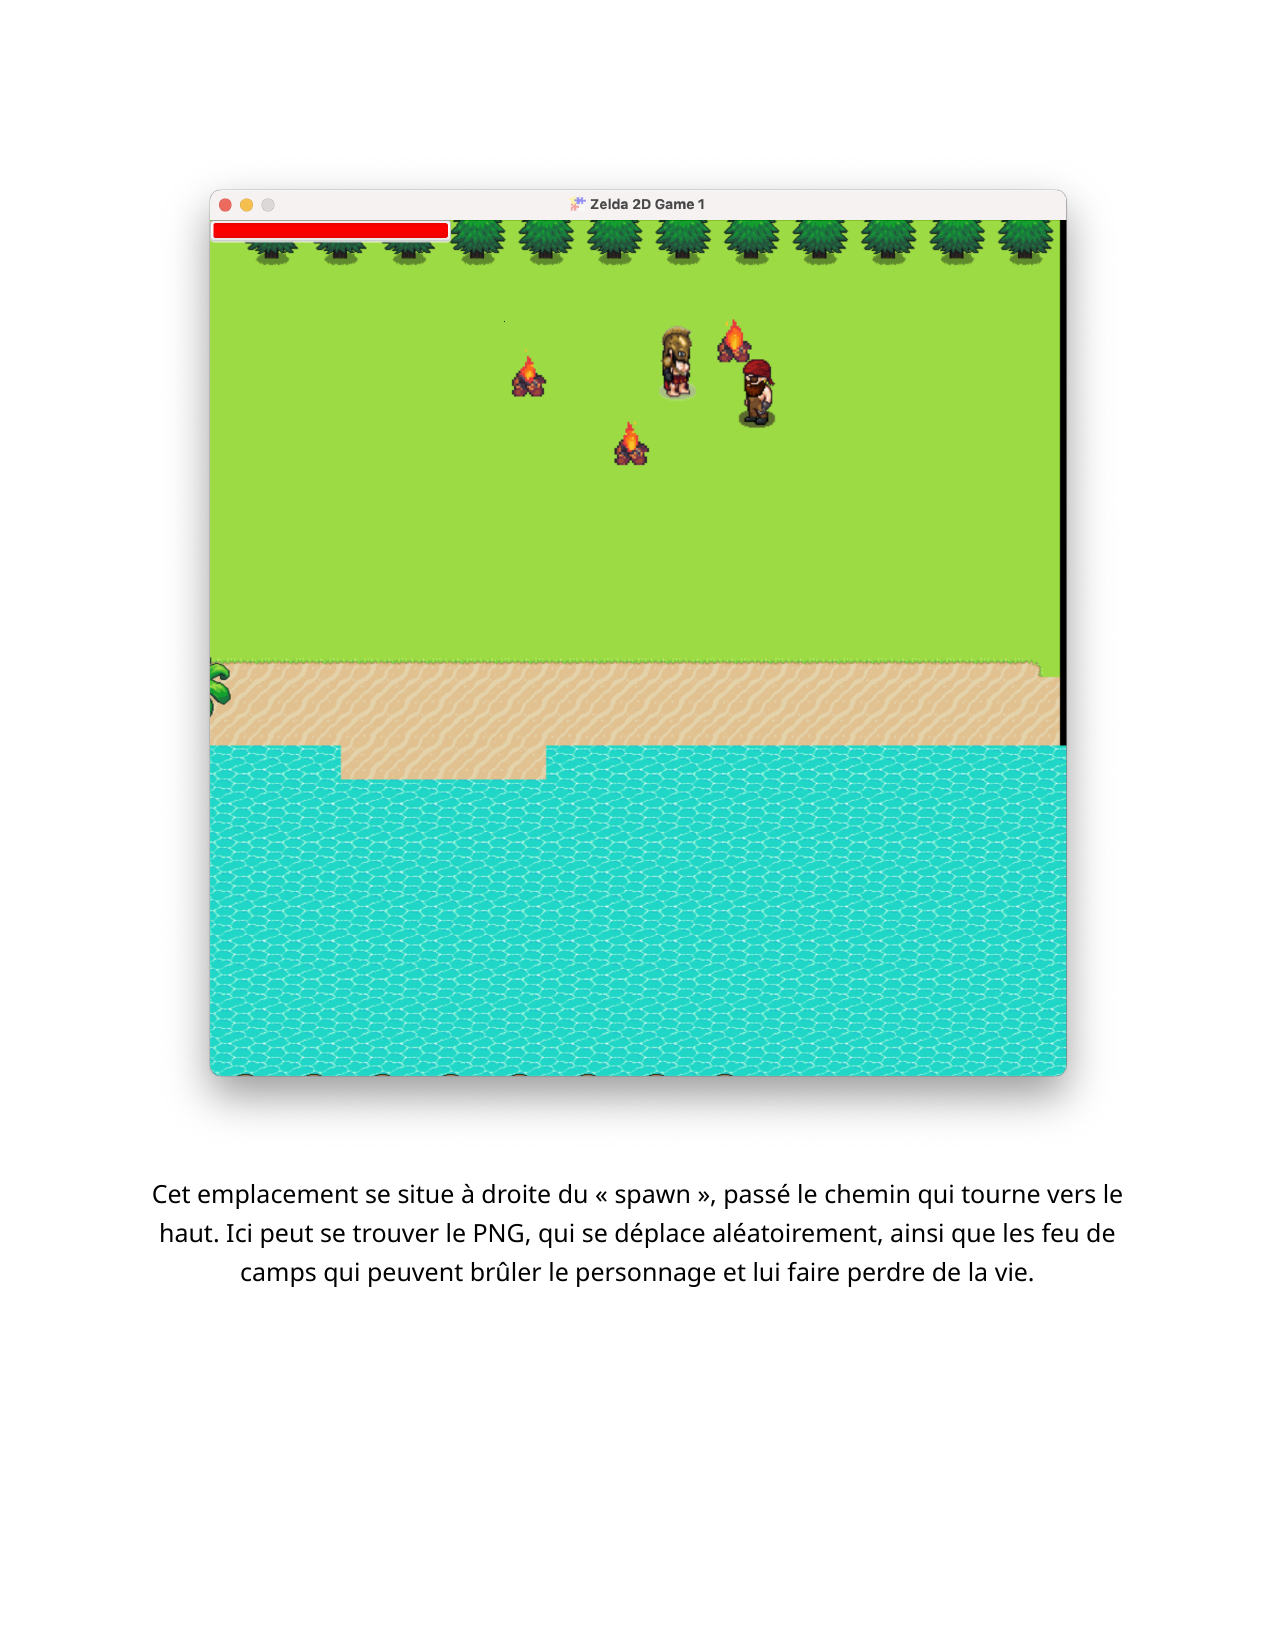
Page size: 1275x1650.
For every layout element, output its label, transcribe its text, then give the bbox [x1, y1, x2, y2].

text Cet emplacement se situe à droite du « spawn », passé le chemin qui tourne vers le haut. Ici peut se trouver le PNG, qui se déplace aléatoirement, ainsi que les feu de camps qui peuvent brûler le personnage et lui faire perdre de la vie. [150, 1177, 1125, 1289]
picture [150, 150, 1125, 1155]
